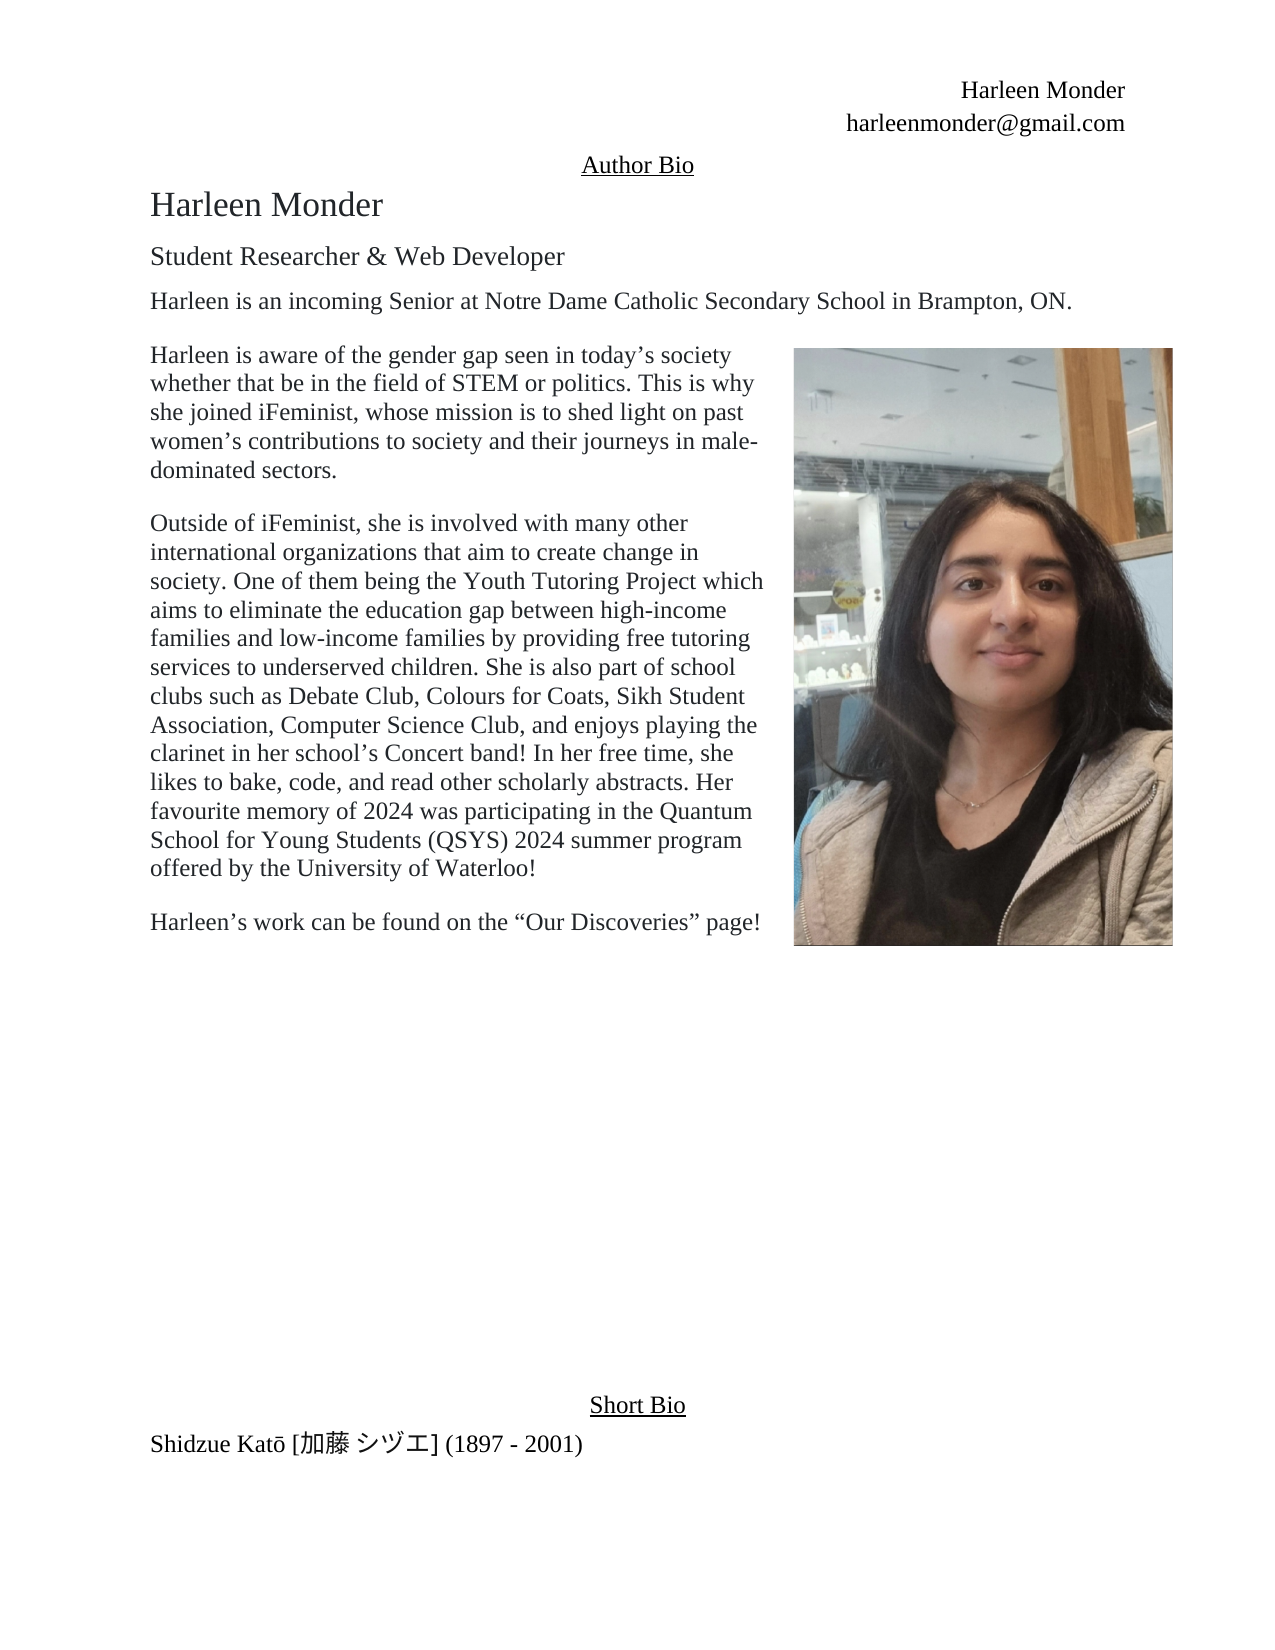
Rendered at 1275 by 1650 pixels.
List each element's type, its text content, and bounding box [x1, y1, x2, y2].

subtitle Harleen Monder [150, 183, 1125, 224]
text Author Bio [150, 150, 1125, 179]
subtitle Student Researcher & Web Developer [150, 240, 1125, 271]
text Short Bio [150, 1390, 1125, 1419]
text Harleen’s work can be found on the “Our Discoveries” page! [150, 907, 793, 936]
text Outside of iFeminist, she is involved with many other international organizations that aim to create change in society. One of them being the Youth Tutoring Project which aims to eliminate the education gap between high-income families and low-income families by providing free tutoring services to underserved children. She is also part of school clubs such as Debate Club, Colours for Coats, Sikh Student Association, Computer Science Club, and enjoys playing the clarinet in her school’s Concert band! In her free time, she likes to bake, code, and read other scholarly abstracts. Her favourite memory of 2024 was participating in the Quantum School for Young Students (QSYS) 2024 summer program offered by the University of Waterloo! [150, 508, 793, 882]
text Shidzue Katō [加藤 シヅエ] (1897 - 2001) [431, 1423, 1125, 1459]
text Harleen is an incoming Senior at Notre Dame Catholic Secondary School in Brampton, ON. [150, 286, 1125, 315]
text Shidzue Katō [加藤 シヅエ] (1897 - 2001) [150, 1423, 300, 1459]
picture [793, 348, 1173, 946]
text Harleen is aware of the gender gap seen in today’s society whether that be in the field of STEM or politics. This is why she joined iFeminist, whose mission is to shed light on past women’s contributions to society and their journeys in male-dominated sectors. [150, 340, 1125, 483]
